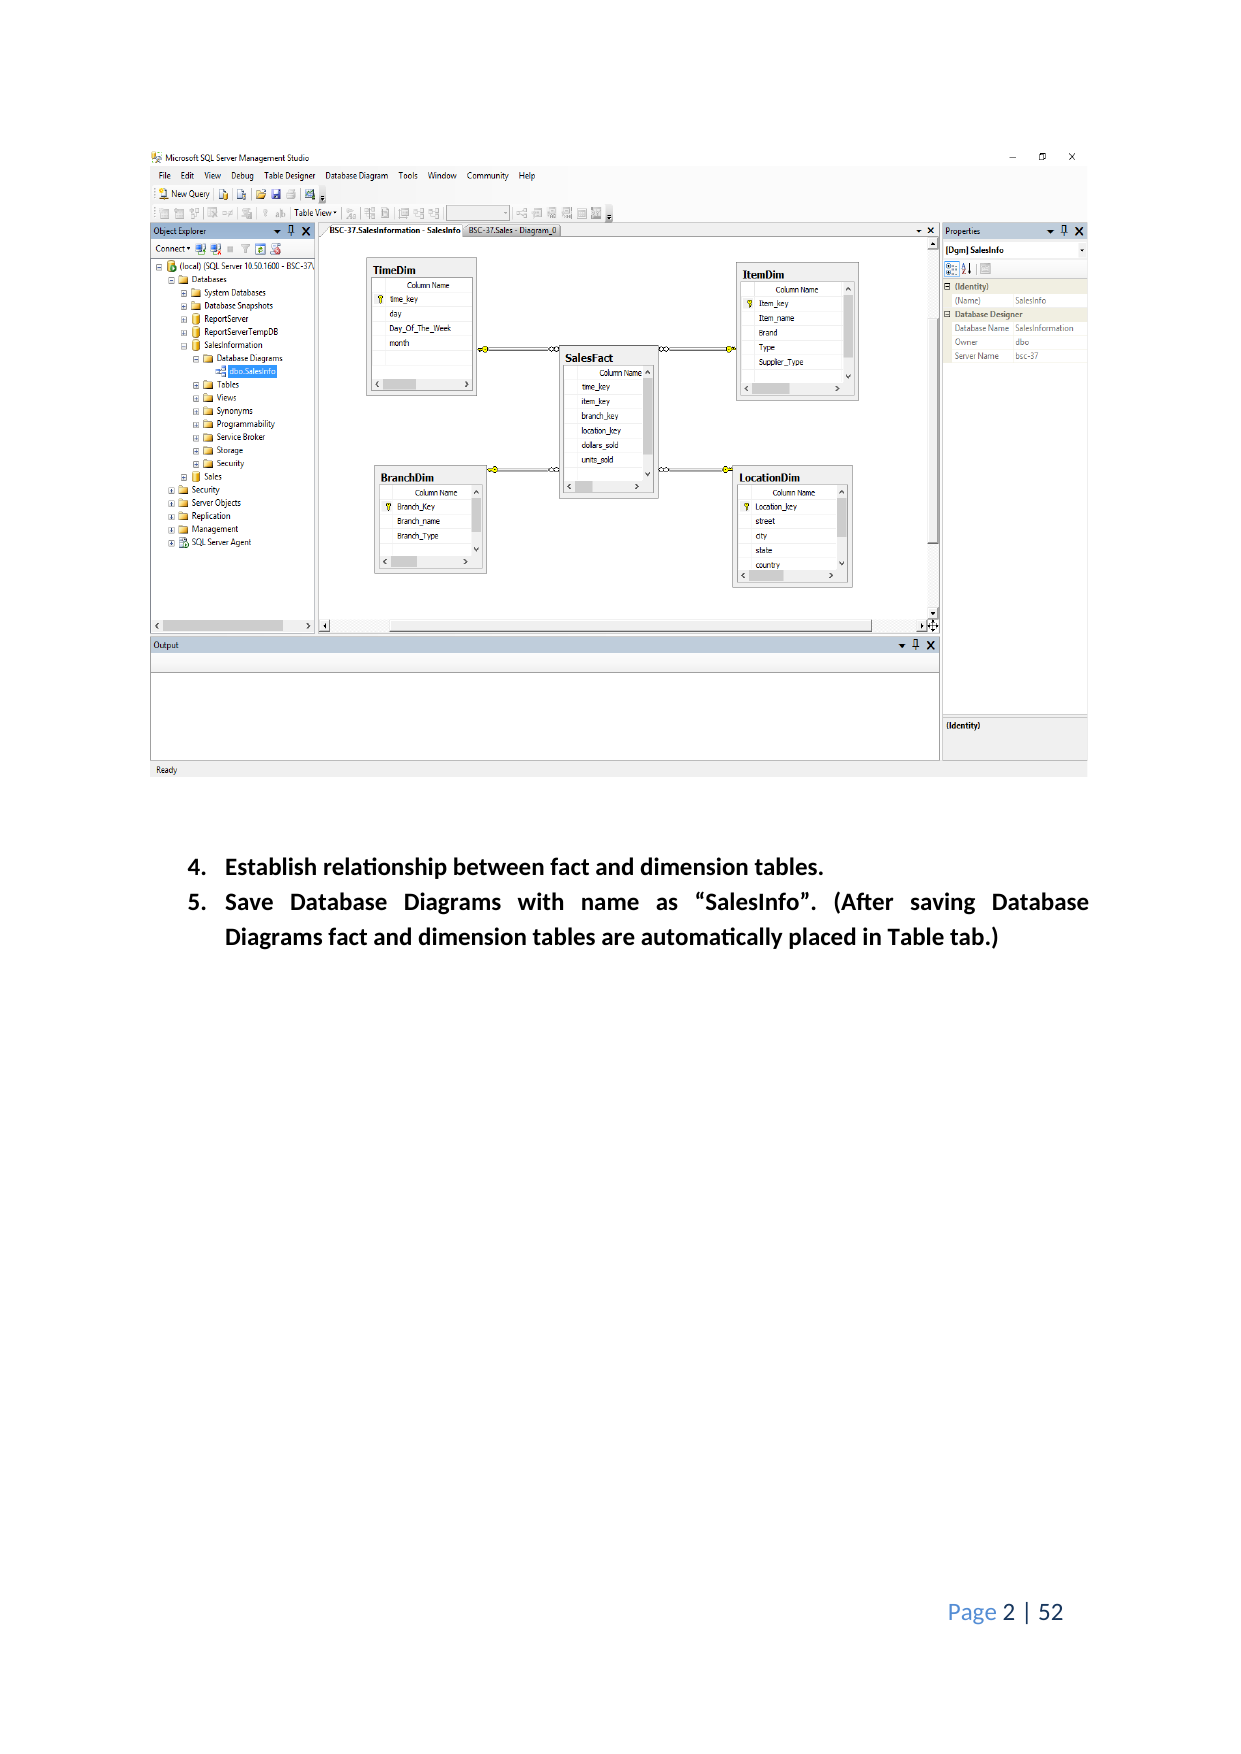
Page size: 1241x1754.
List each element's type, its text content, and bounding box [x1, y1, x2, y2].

list Save Database Diagrams with name as “SalesInfo”. (After saving Database Diagrams fact and dimension tables are automatically placed in Table tab.) [187, 886, 1090, 952]
list Establish relationship between fact and dimension tables. [187, 851, 1090, 882]
picture [150, 150, 1088, 777]
